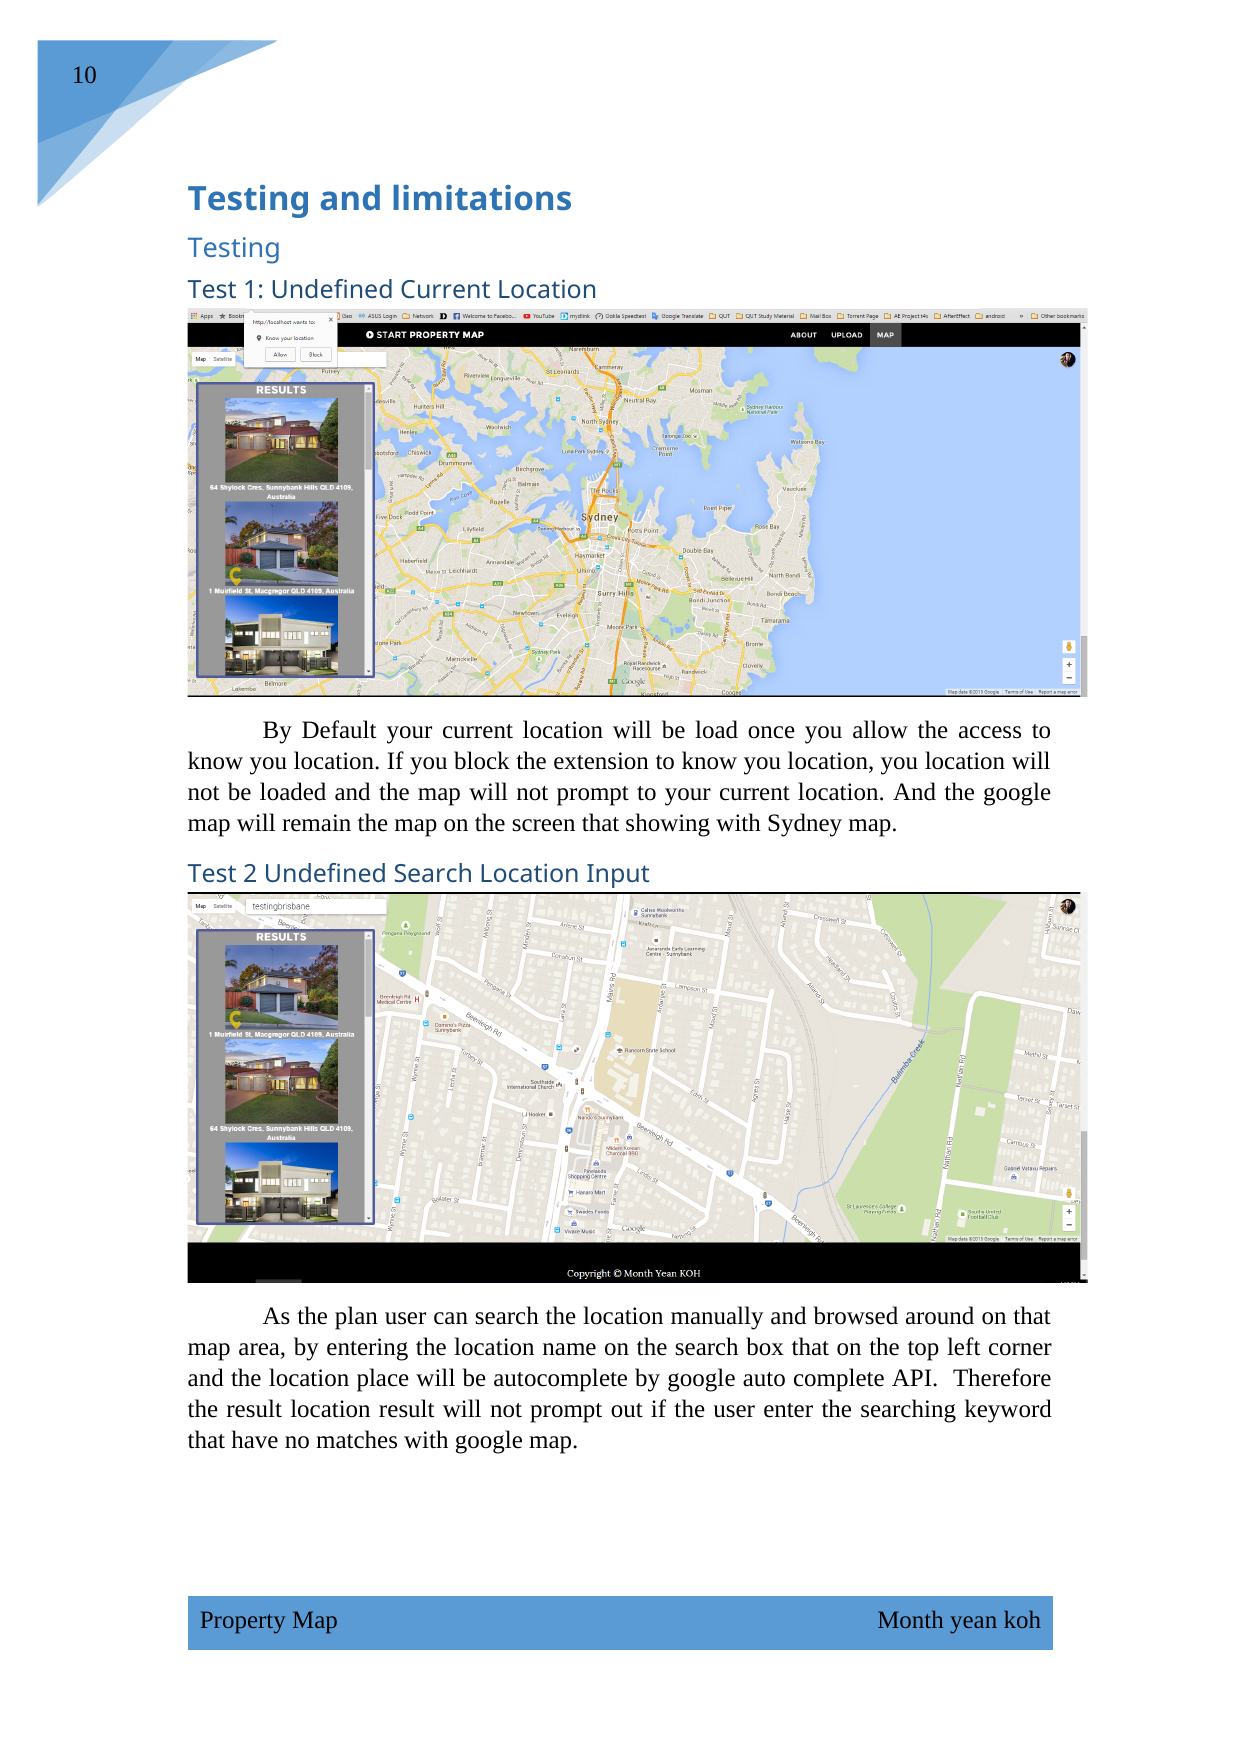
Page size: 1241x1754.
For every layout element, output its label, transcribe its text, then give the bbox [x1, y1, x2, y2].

subtitle Test 2 Undefined Search Location Input [187, 856, 1053, 890]
picture [37, 40, 279, 209]
text As the plan user can search the location manually and browsed around on that map area, by entering the location name on the search box that on the top left corner and the location place will be autocomplete by google auto complete API. Therefore the result location result will not prompt out if the user enter the searching keyword that have no matches with google map. [187, 1301, 1053, 1454]
text By Default your current location will be load once you allow the access to know you location. If you block the extension to know you location, you location will not be loaded and the map will not prompt to your current location. And the google map will remain the map on the screen that showing with Sydney map. [187, 715, 1053, 837]
subtitle Test 1: Undefined Current Location [187, 272, 1053, 306]
subtitle Testing and limitations [187, 175, 1053, 220]
subtitle Testing [187, 228, 1053, 265]
picture [187, 308, 1088, 697]
picture [187, 892, 1088, 1283]
